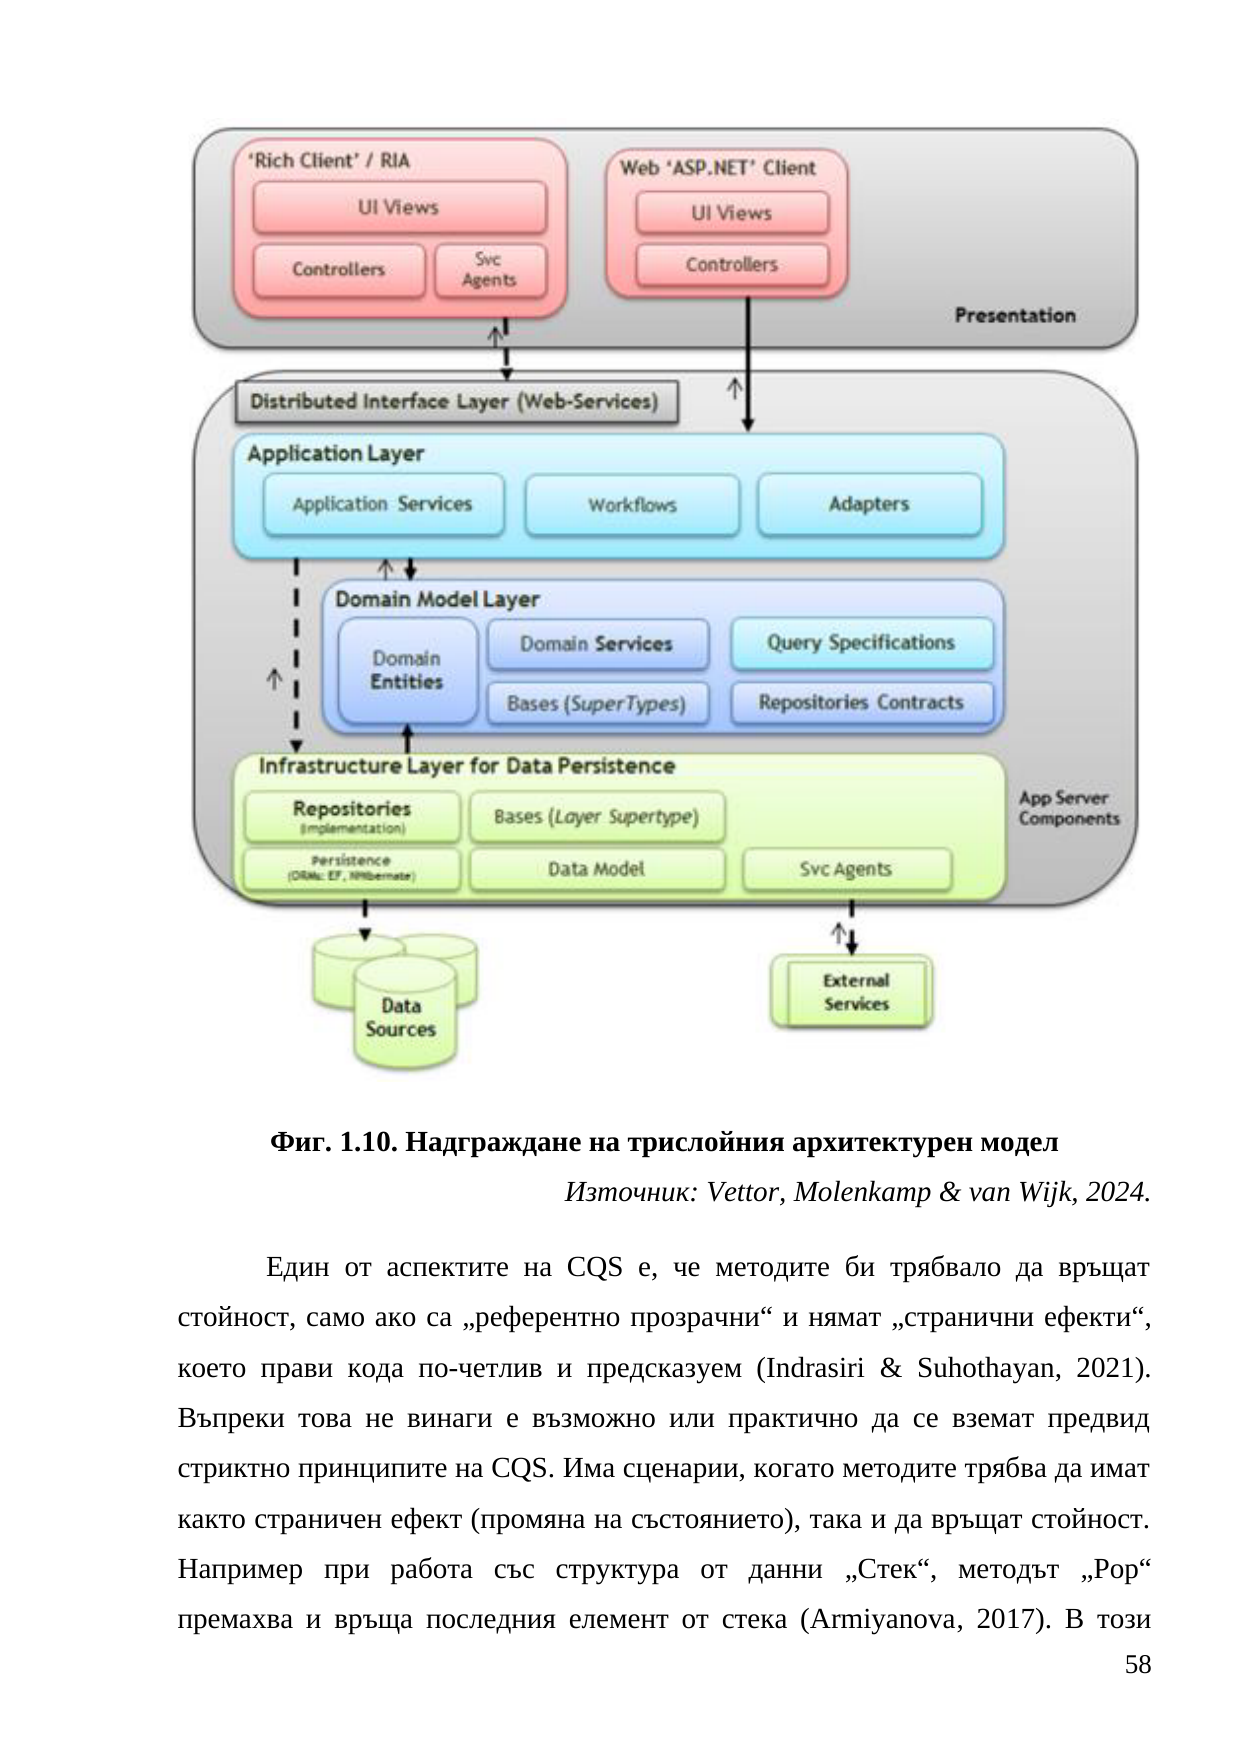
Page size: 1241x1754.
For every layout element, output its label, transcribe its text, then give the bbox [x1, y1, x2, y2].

title Фиг. 1.10. Надграждане на трислойния архитектурен модел [177, 1124, 1152, 1157]
title Източник: Vettor, Molenkamp & van Wijk, 2024. [177, 1174, 1152, 1207]
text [177, 1249, 1152, 1635]
